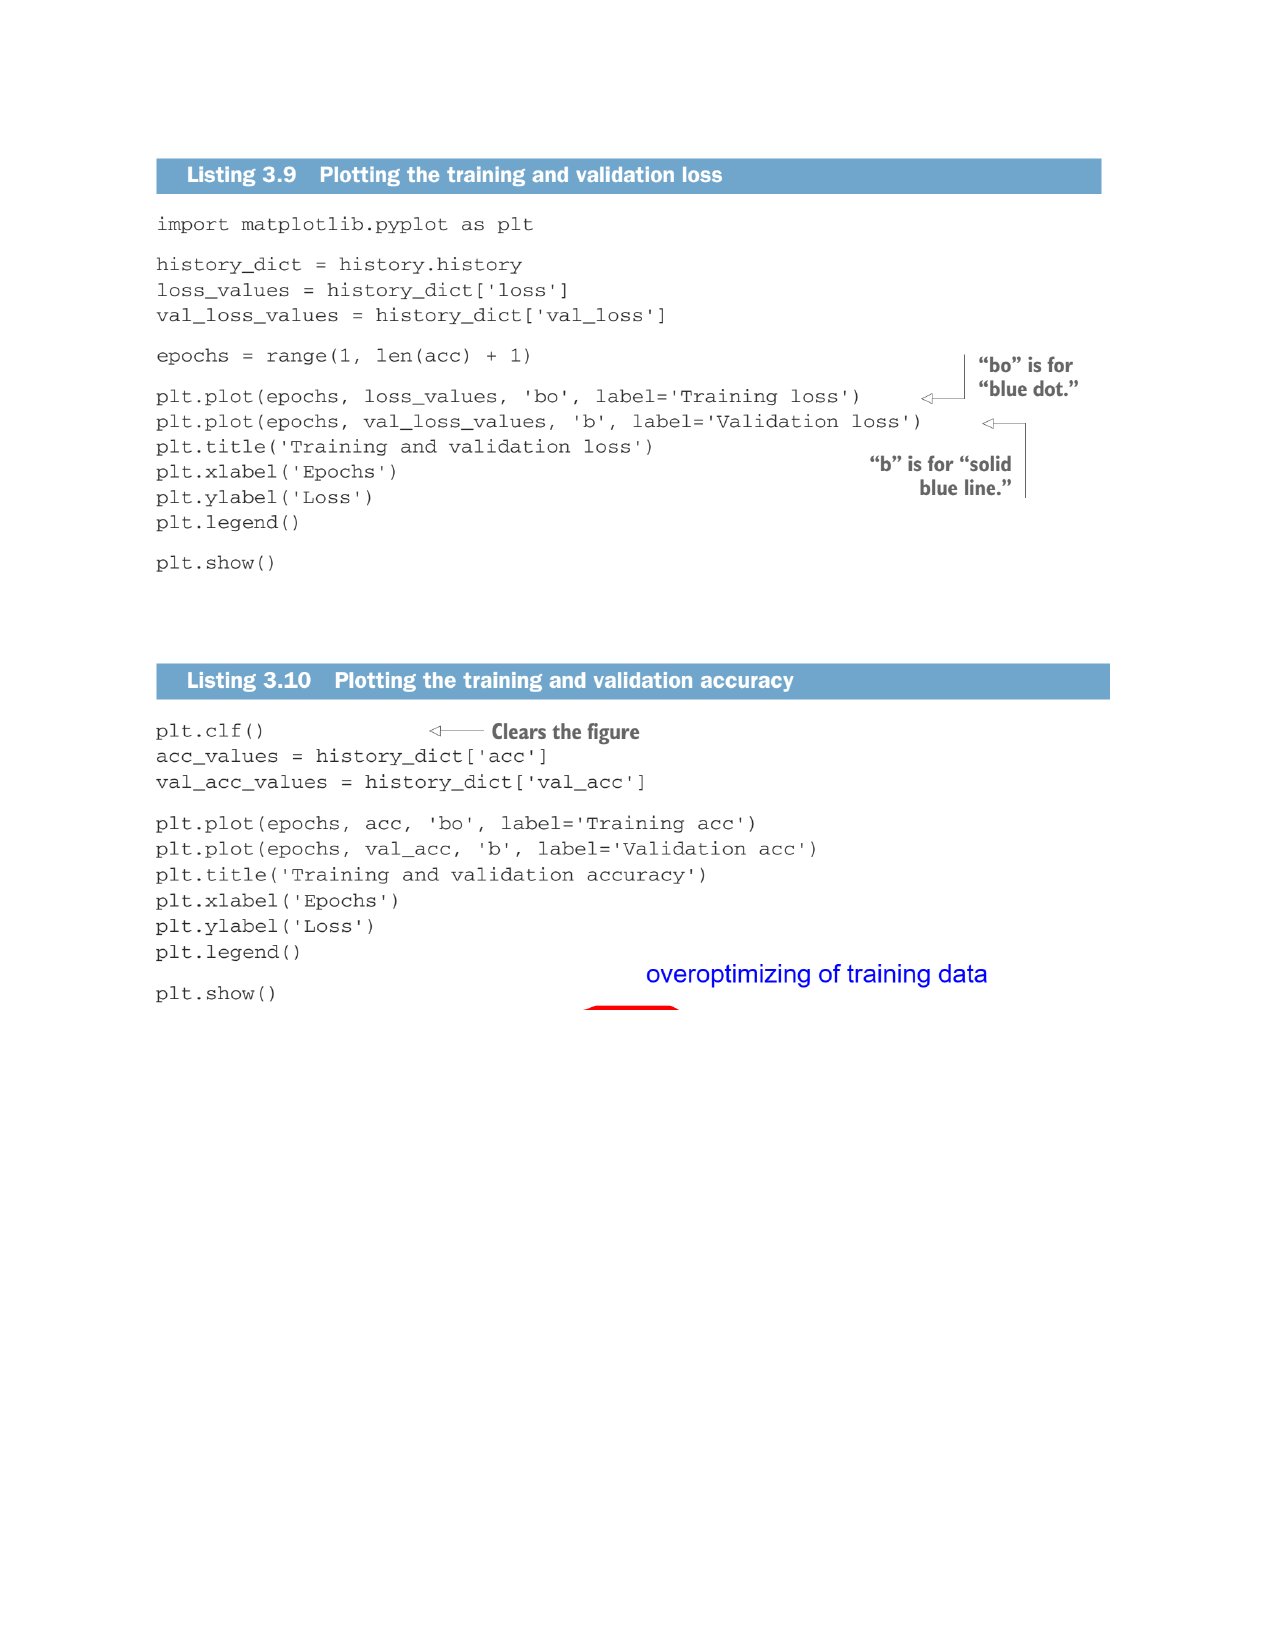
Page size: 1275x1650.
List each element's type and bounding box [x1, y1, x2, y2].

picture [150, 150, 1125, 584]
picture [150, 652, 1125, 1010]
